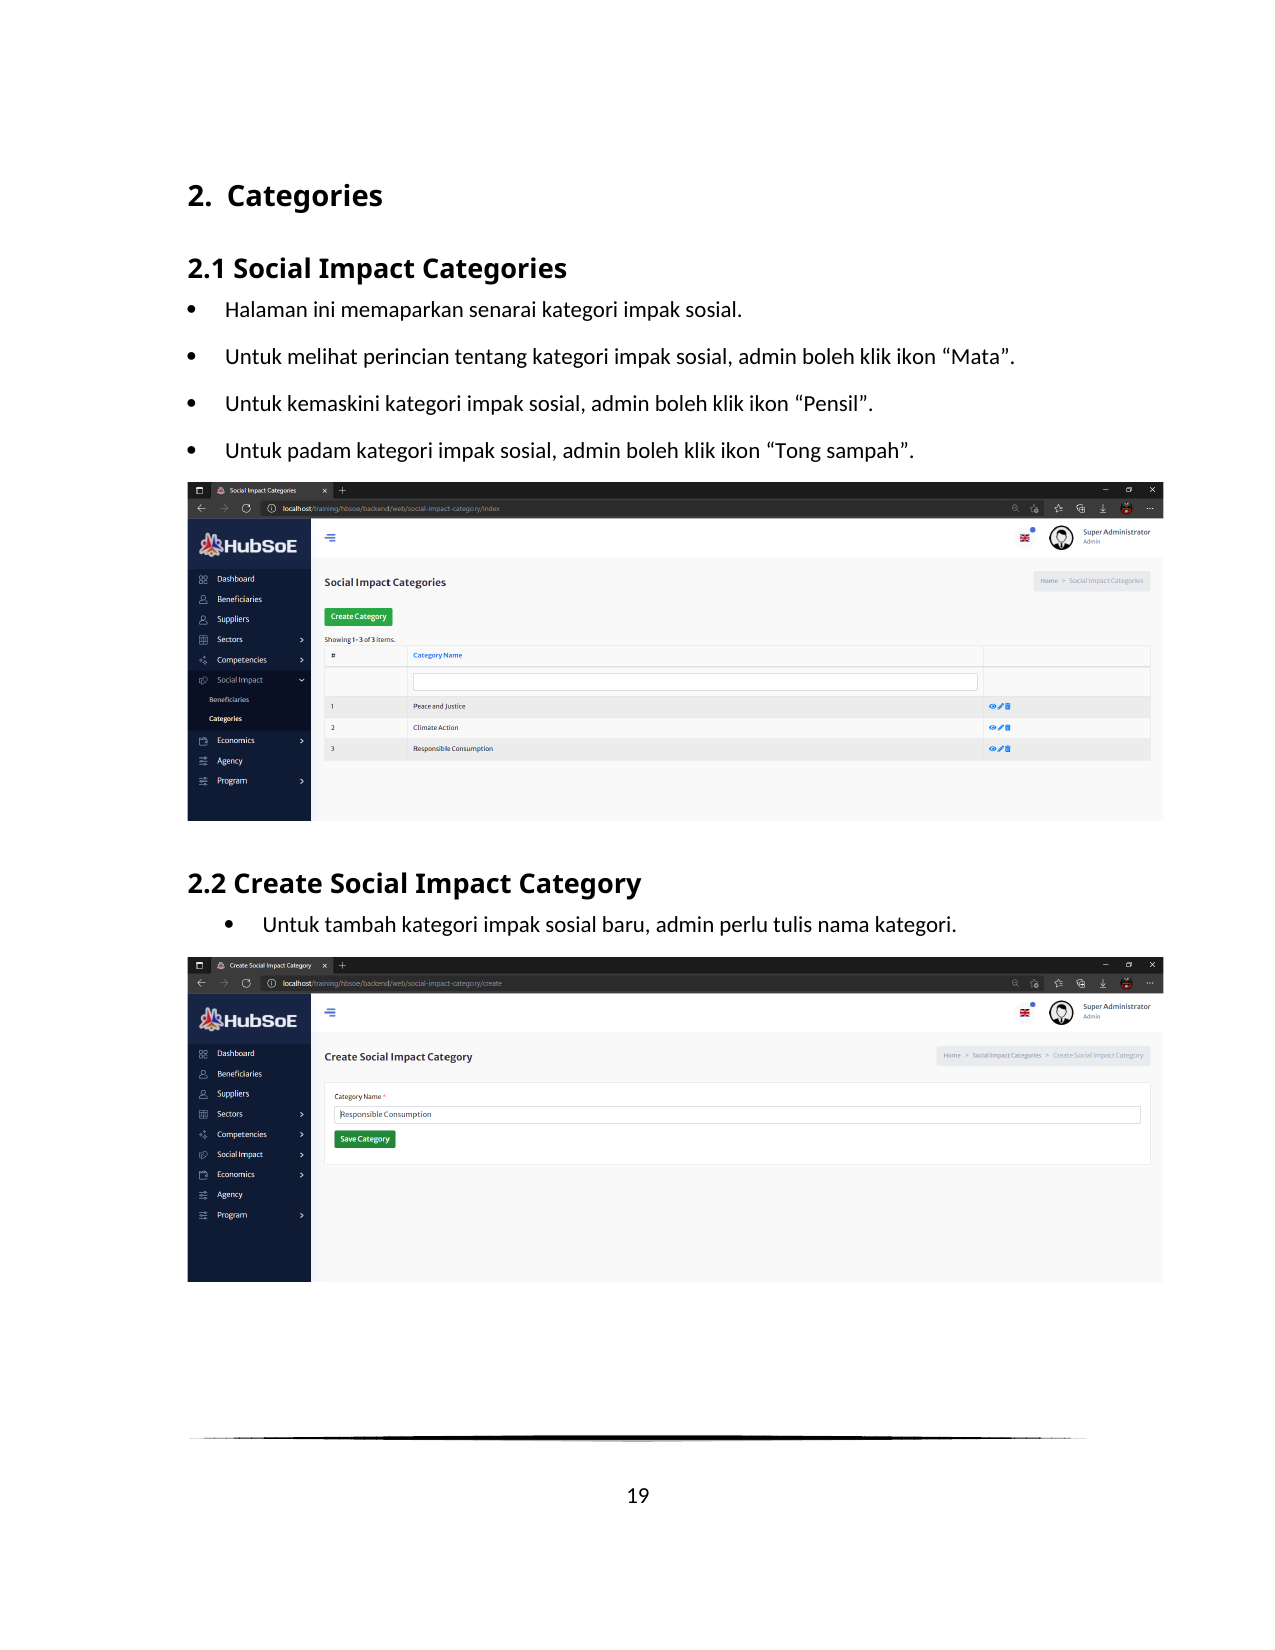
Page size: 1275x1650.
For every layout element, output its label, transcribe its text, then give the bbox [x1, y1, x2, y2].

subtitle 2.2 Create Social Impact Category [187, 864, 1125, 901]
picture [187, 482, 1164, 821]
list Untuk tambah kategori impak sosial baru, admin perlu tulis nama kategori. [225, 911, 1125, 938]
subtitle 2.1 Social Impact Categories [187, 249, 1125, 286]
picture [187, 957, 1164, 1282]
list Untuk kemaskini kategori impak sosial, admin boleh klik ikon “Pensil”. [187, 389, 1125, 417]
picture [189, 1434, 1087, 1442]
list Untuk melihat perincian tentang kategori impak sosial, admin boleh klik ikon “Mata”. [187, 342, 1125, 370]
list Untuk padam kategori impak sosial, admin boleh klik ikon “Tong sampah”. [187, 436, 1125, 464]
subtitle Categories [187, 175, 1125, 215]
list Halaman ini memaparkan senarai kategori impak sosial. [187, 295, 1125, 323]
